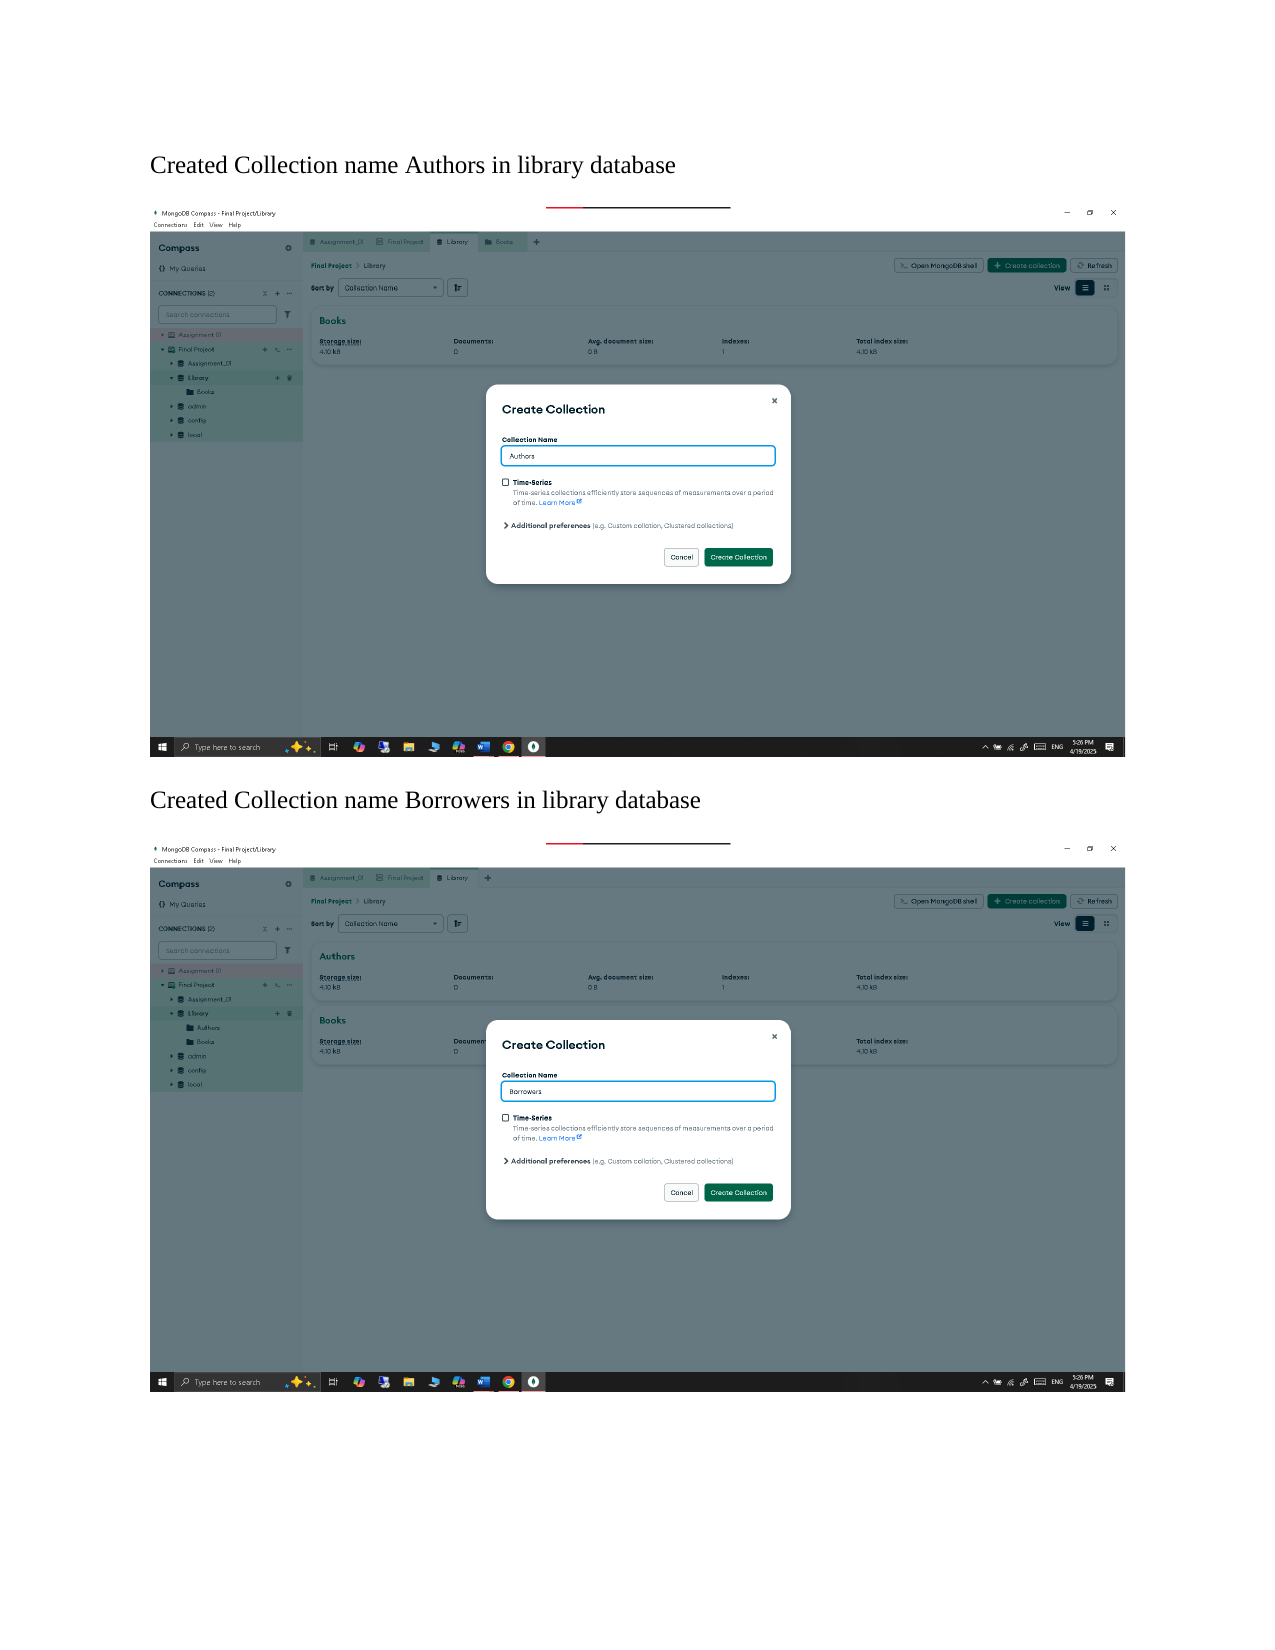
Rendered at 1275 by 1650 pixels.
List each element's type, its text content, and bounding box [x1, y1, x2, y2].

text Created Collection name Authors in library database [150, 150, 1125, 179]
picture [150, 843, 1125, 1392]
text Created Collection name Borrowers in library database [150, 786, 1125, 814]
picture [150, 207, 1125, 757]
